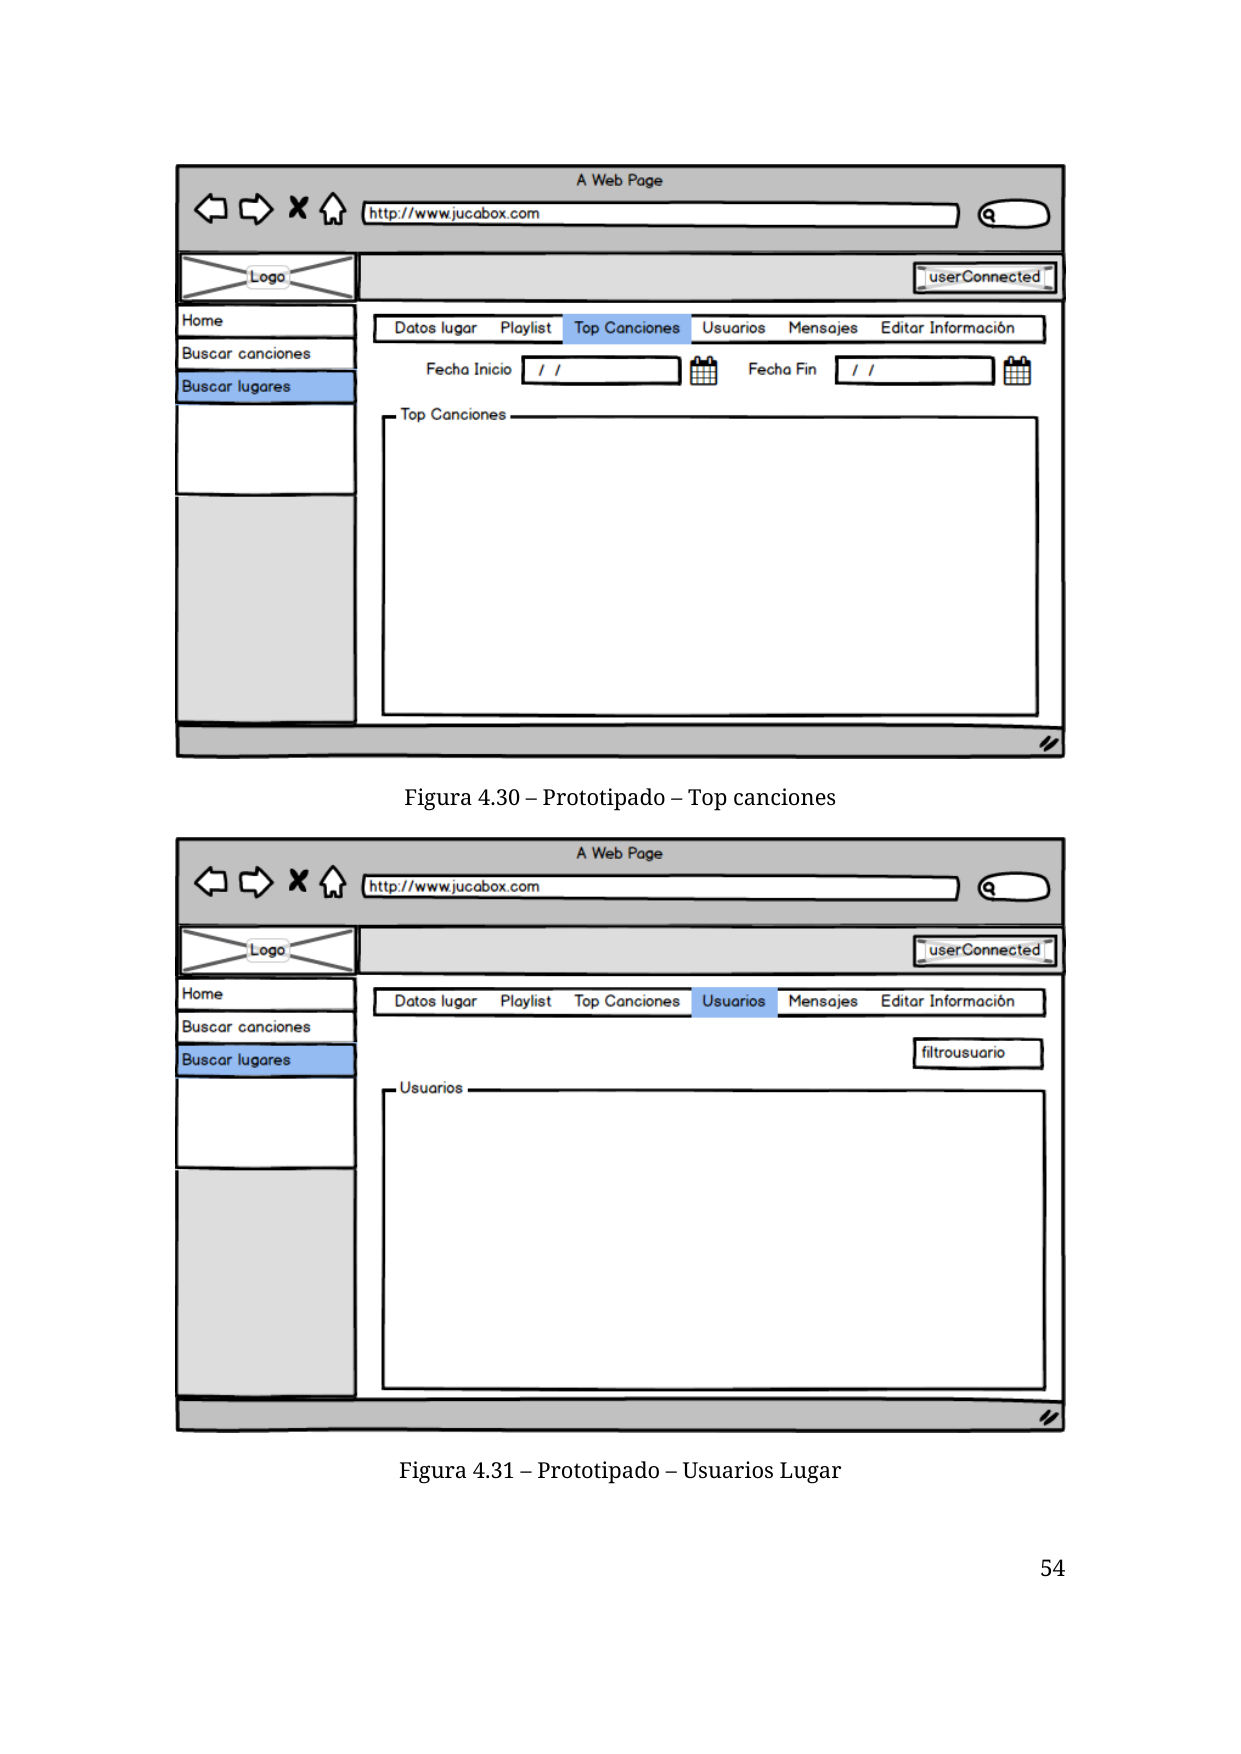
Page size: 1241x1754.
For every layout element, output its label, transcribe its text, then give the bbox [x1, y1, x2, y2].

text Figura 4.30 – Prototipado – Top canciones [187, 782, 1053, 812]
picture [175, 164, 1066, 759]
picture [175, 837, 1066, 1433]
text Figura 4.31 – Prototipado – Usuarios Lugar [187, 1455, 1053, 1485]
